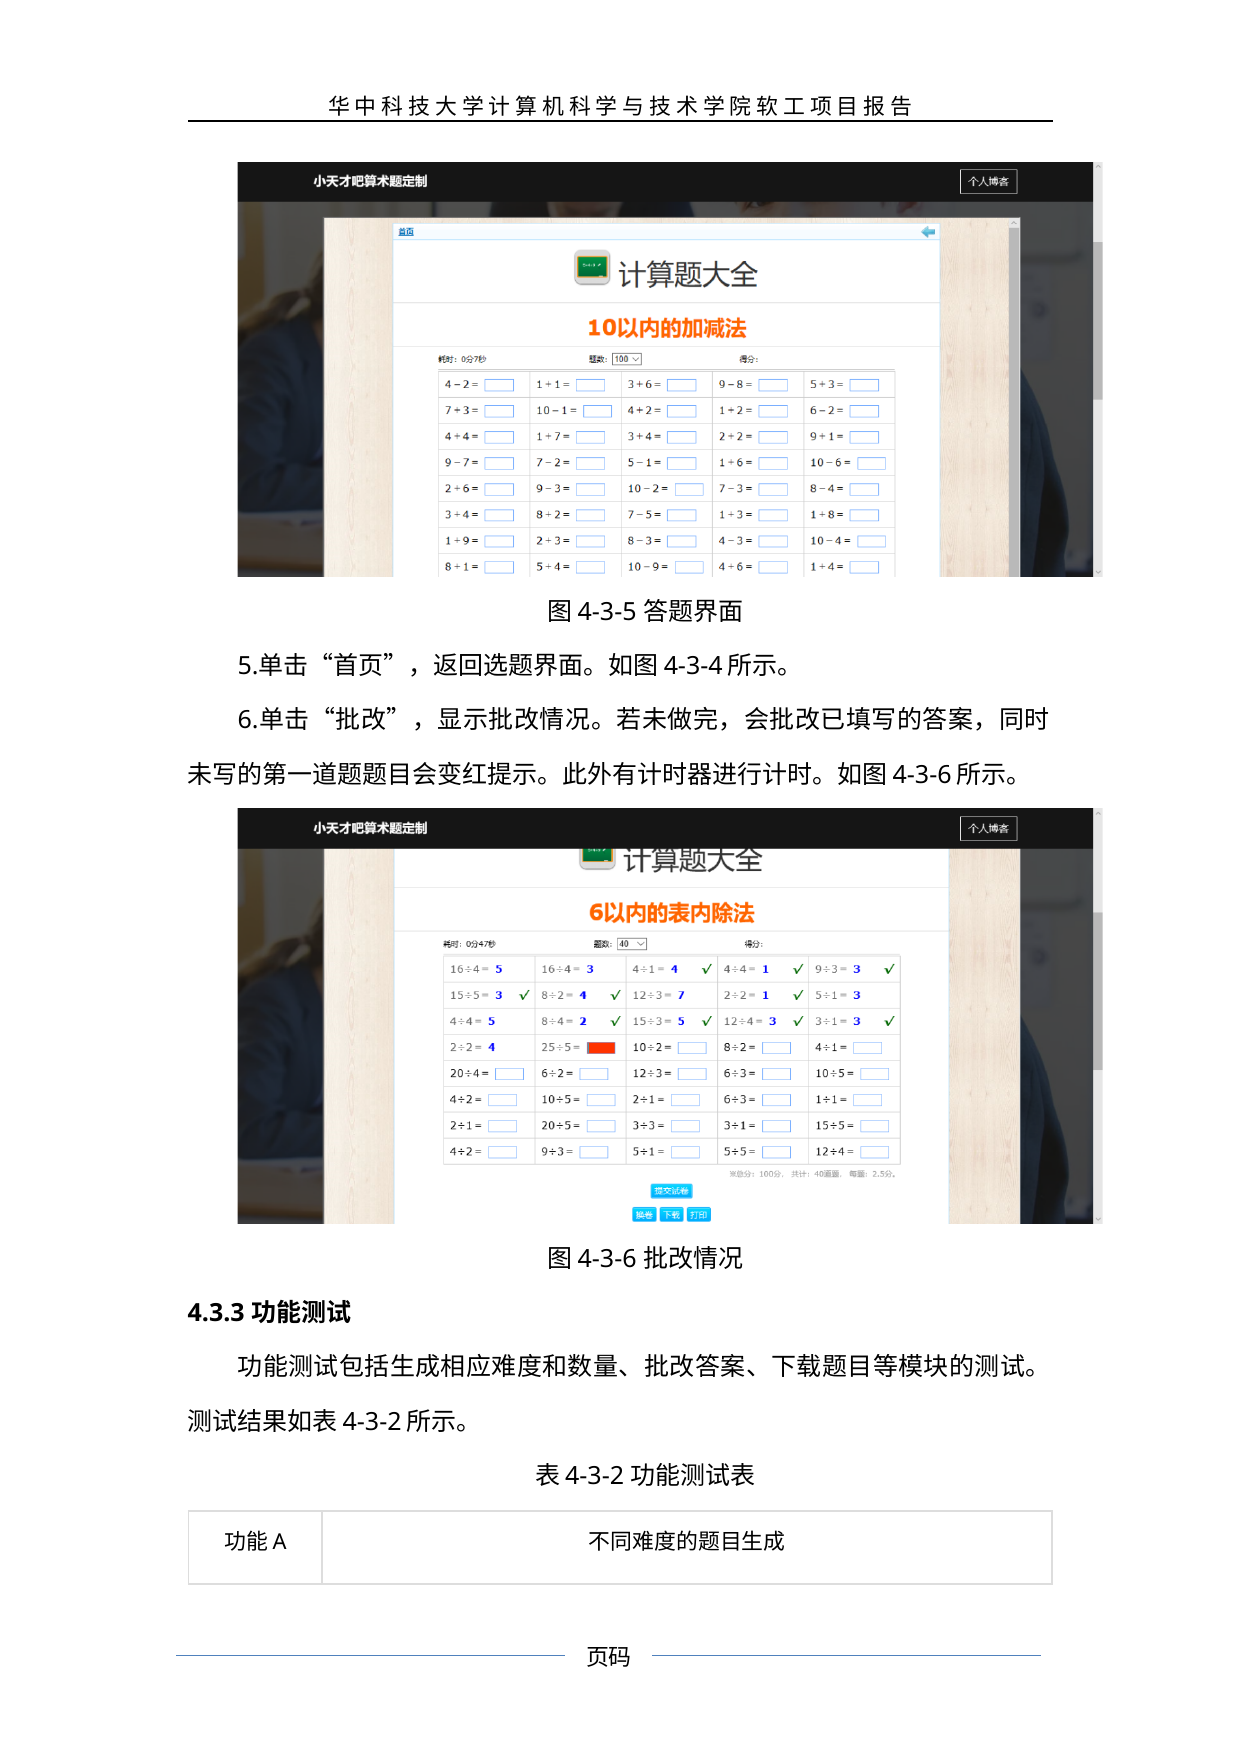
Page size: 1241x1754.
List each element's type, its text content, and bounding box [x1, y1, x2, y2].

text 图4-3-5 答题界面 [187, 591, 1053, 627]
picture [237, 162, 1103, 577]
text 5.单击“首页”，返回选题界面。如图4-3-4所示。 [187, 646, 1053, 682]
text 图4-3-6 批改情况 [187, 1238, 1053, 1274]
text 6.单击“批改”，显示批改情况。若未做完，会批改已填写的答案，同时未写的第一道题题目会变红提示。此外有计时器进行计时。如图4-3-6所示。 [187, 700, 1053, 791]
text 功能测试包括生成相应难度和数量、批改答案、下载题目等模块的测试。测试结果如表4-3-2所示。 [187, 1347, 1053, 1437]
table_header 不同难度的题目生成 [323, 1512, 1051, 1583]
text 4.3.3 功能测试 [187, 1292, 1053, 1329]
picture [237, 808, 1103, 1224]
table_header 功能A [189, 1512, 321, 1583]
text 表4-3-2 功能测试表 [187, 1456, 1053, 1492]
